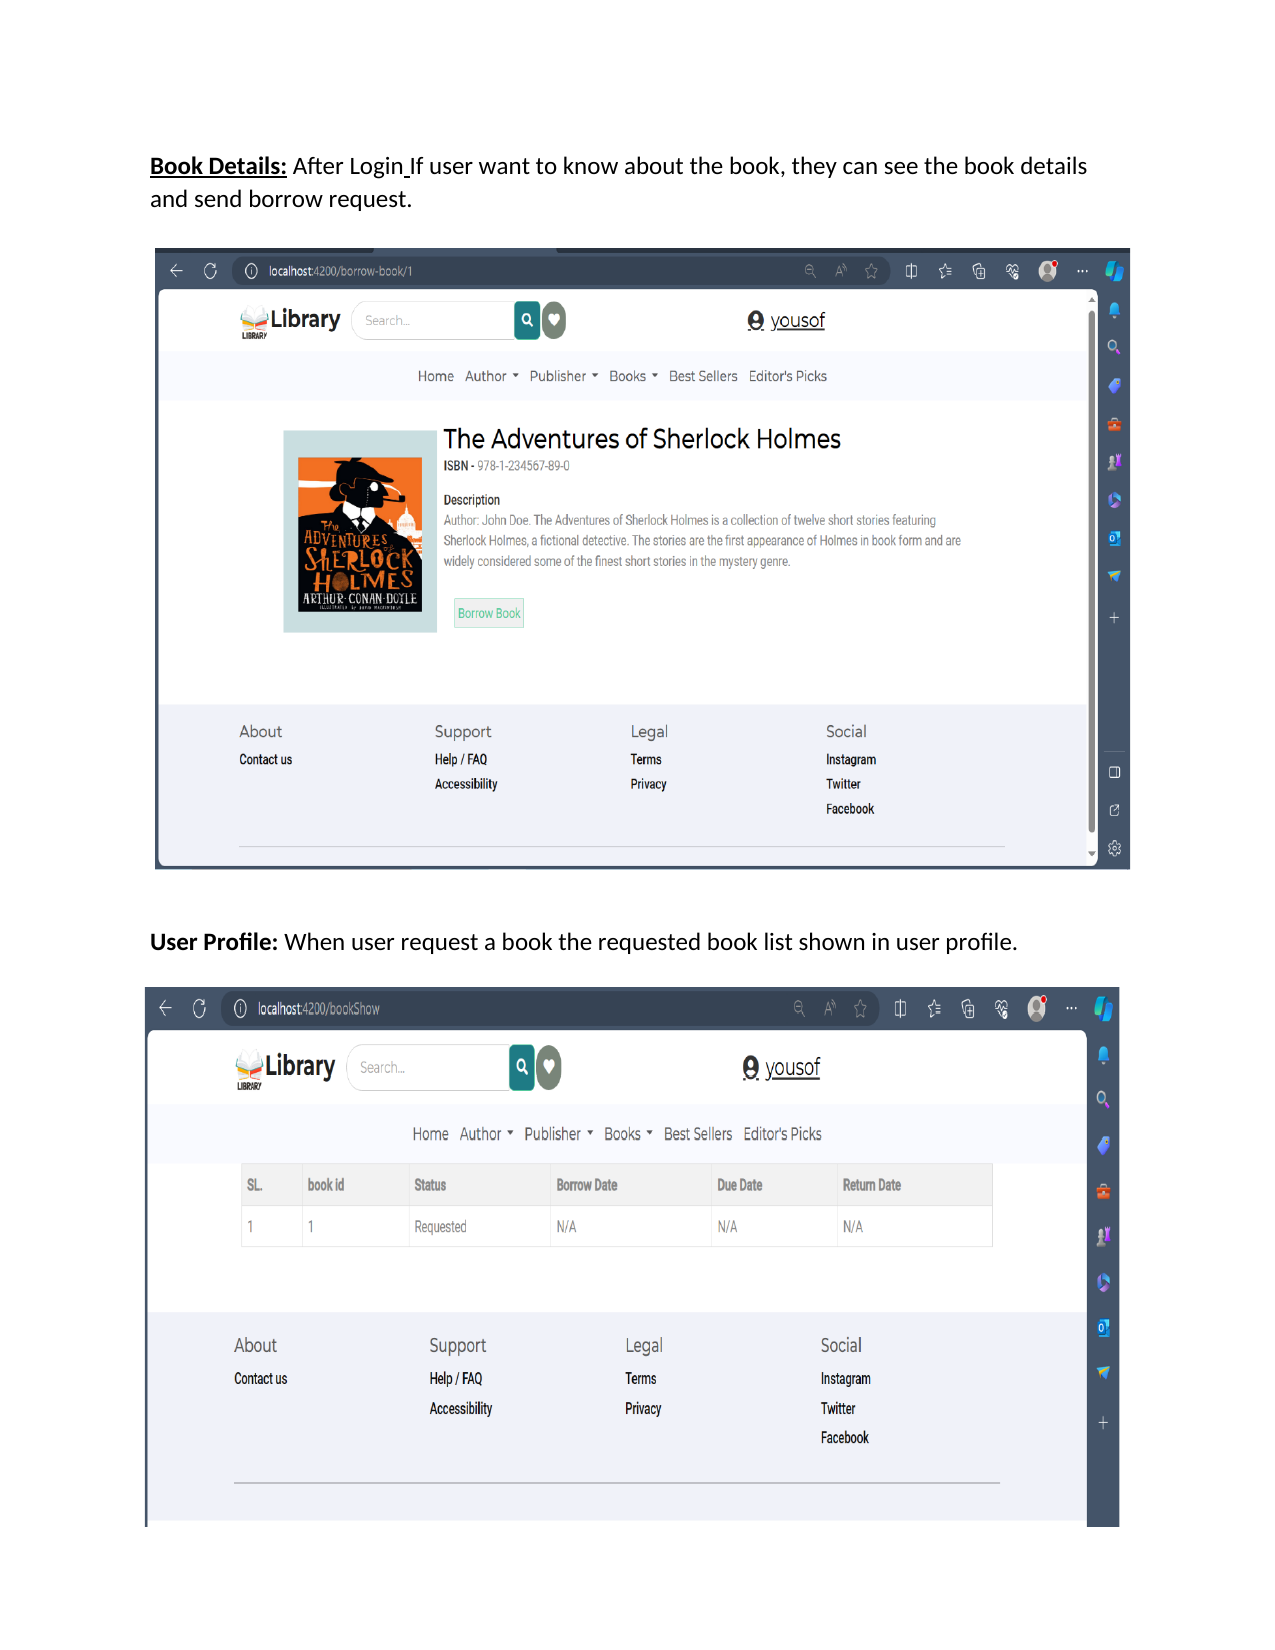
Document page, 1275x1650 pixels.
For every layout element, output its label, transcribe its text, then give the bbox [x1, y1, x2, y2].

picture [144, 987, 1120, 1527]
text Book Details: After Login If user want to know about the book, they can see the book details and send borrow request. [150, 150, 1125, 213]
text User Profile: When user request a book the requested book list shown in user profile. [150, 926, 1125, 957]
picture [155, 248, 1131, 870]
